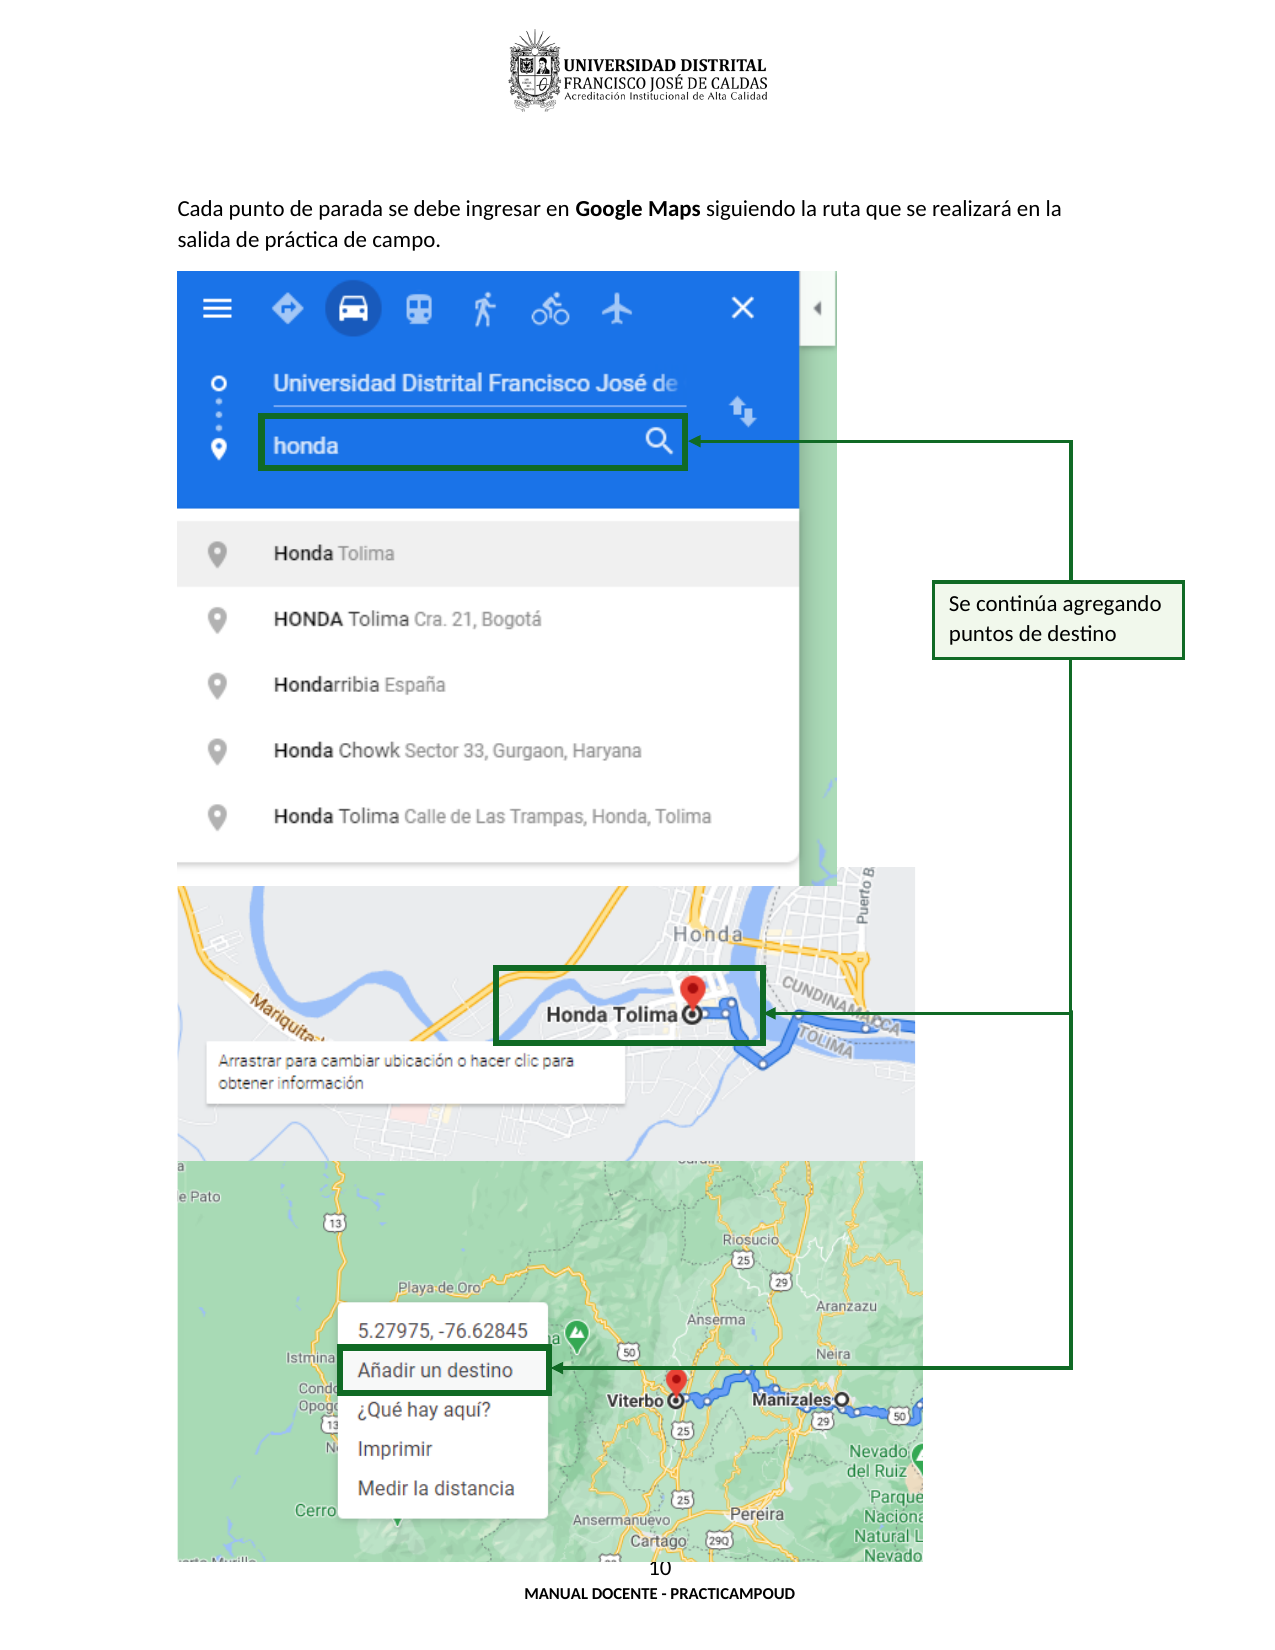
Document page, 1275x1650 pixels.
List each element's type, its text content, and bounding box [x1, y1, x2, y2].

picture [507, 29, 768, 112]
picture [265, 419, 682, 465]
picture [177, 271, 923, 1562]
picture [343, 1351, 546, 1390]
text Cada punto de parada se debe ingresar en Google Maps siguiendo la ruta que se realizará en la salida de práctica de campo. [177, 194, 1098, 253]
picture [499, 971, 760, 1040]
